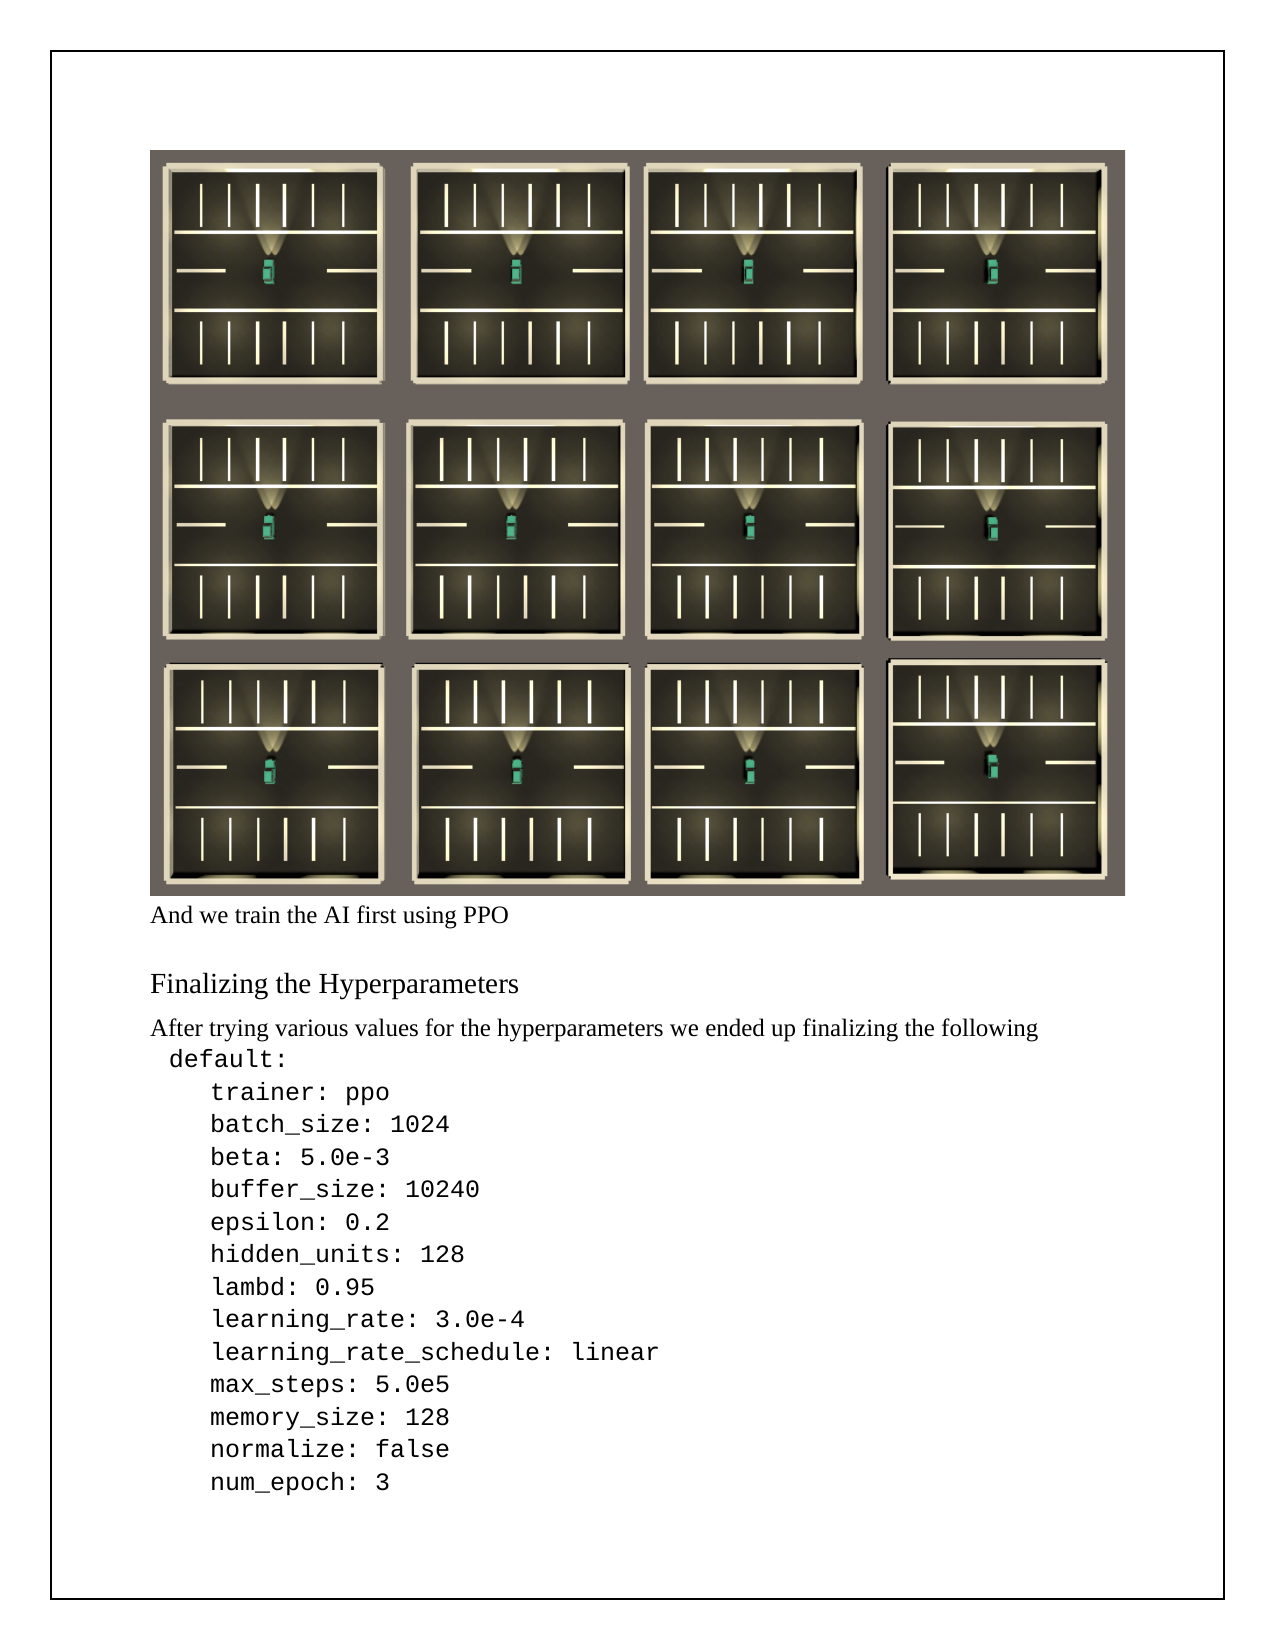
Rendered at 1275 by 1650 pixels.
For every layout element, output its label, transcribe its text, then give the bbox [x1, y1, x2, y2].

text normalize: false [150, 1437, 1125, 1465]
text batch_size: 1024 [150, 1112, 1125, 1140]
picture [150, 150, 1125, 896]
text After trying various values for the hyperparameters we ended up finalizing the following [150, 1013, 1125, 1042]
text trainer: ppo [150, 1079, 1125, 1108]
text max_steps: 5.0e5 [150, 1372, 1125, 1400]
text memory_size: 128 [150, 1404, 1125, 1433]
text default: [150, 1046, 1125, 1075]
text num_epoch: 3 [150, 1469, 1125, 1498]
text learning_rate_schedule: linear [150, 1339, 1125, 1368]
text And we train the AI first using PPO [150, 900, 1125, 929]
text epsilon: 0.2 [150, 1209, 1125, 1238]
text hidden_units: 128 [150, 1242, 1125, 1270]
text beta: 5.0e-3 [150, 1144, 1125, 1173]
text learning_rate: 3.0e-4 [150, 1307, 1125, 1335]
text lambd: 0.95 [150, 1274, 1125, 1303]
subtitle Finalizing the Hyperparameters [150, 966, 1125, 1000]
text buffer_size: 10240 [150, 1177, 1125, 1205]
